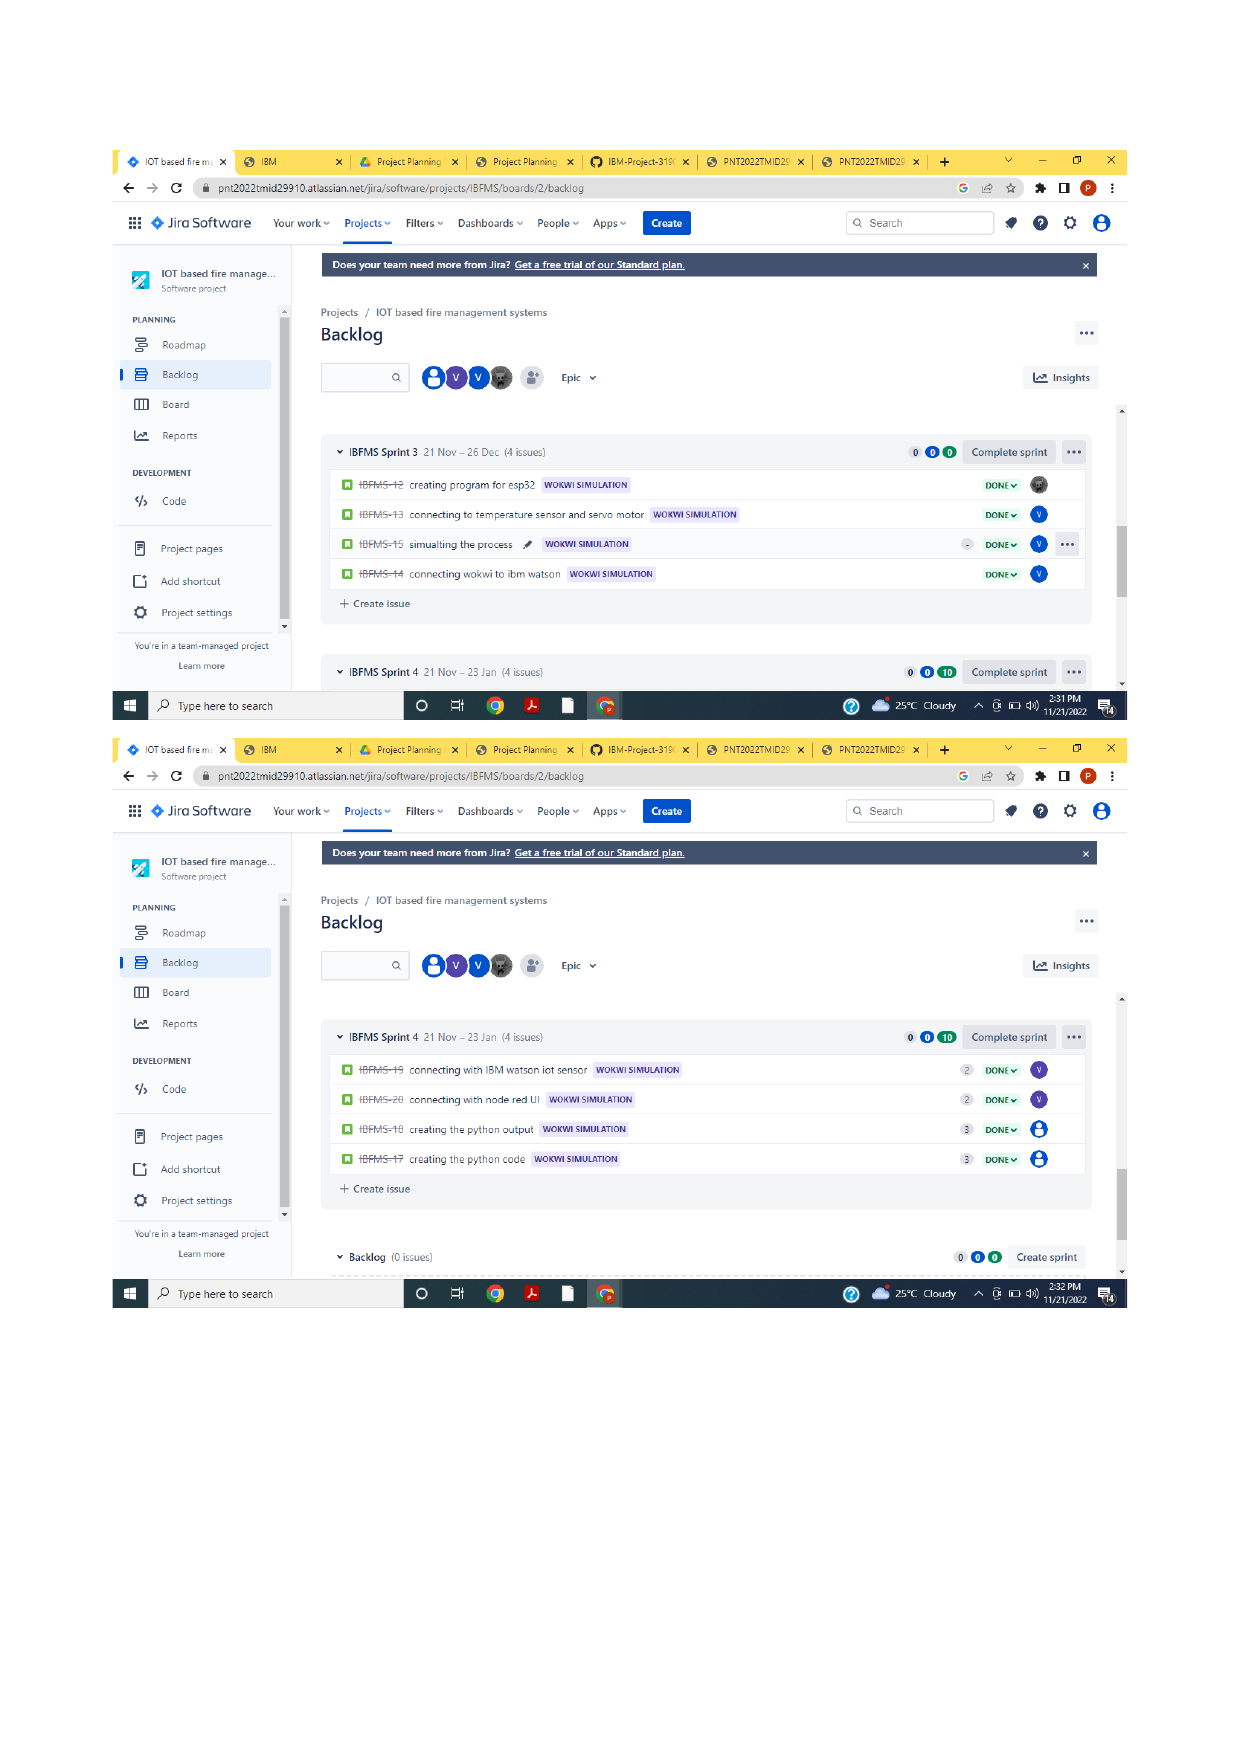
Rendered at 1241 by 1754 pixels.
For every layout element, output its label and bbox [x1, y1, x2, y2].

picture [112, 150, 1128, 720]
picture [112, 738, 1128, 1308]
